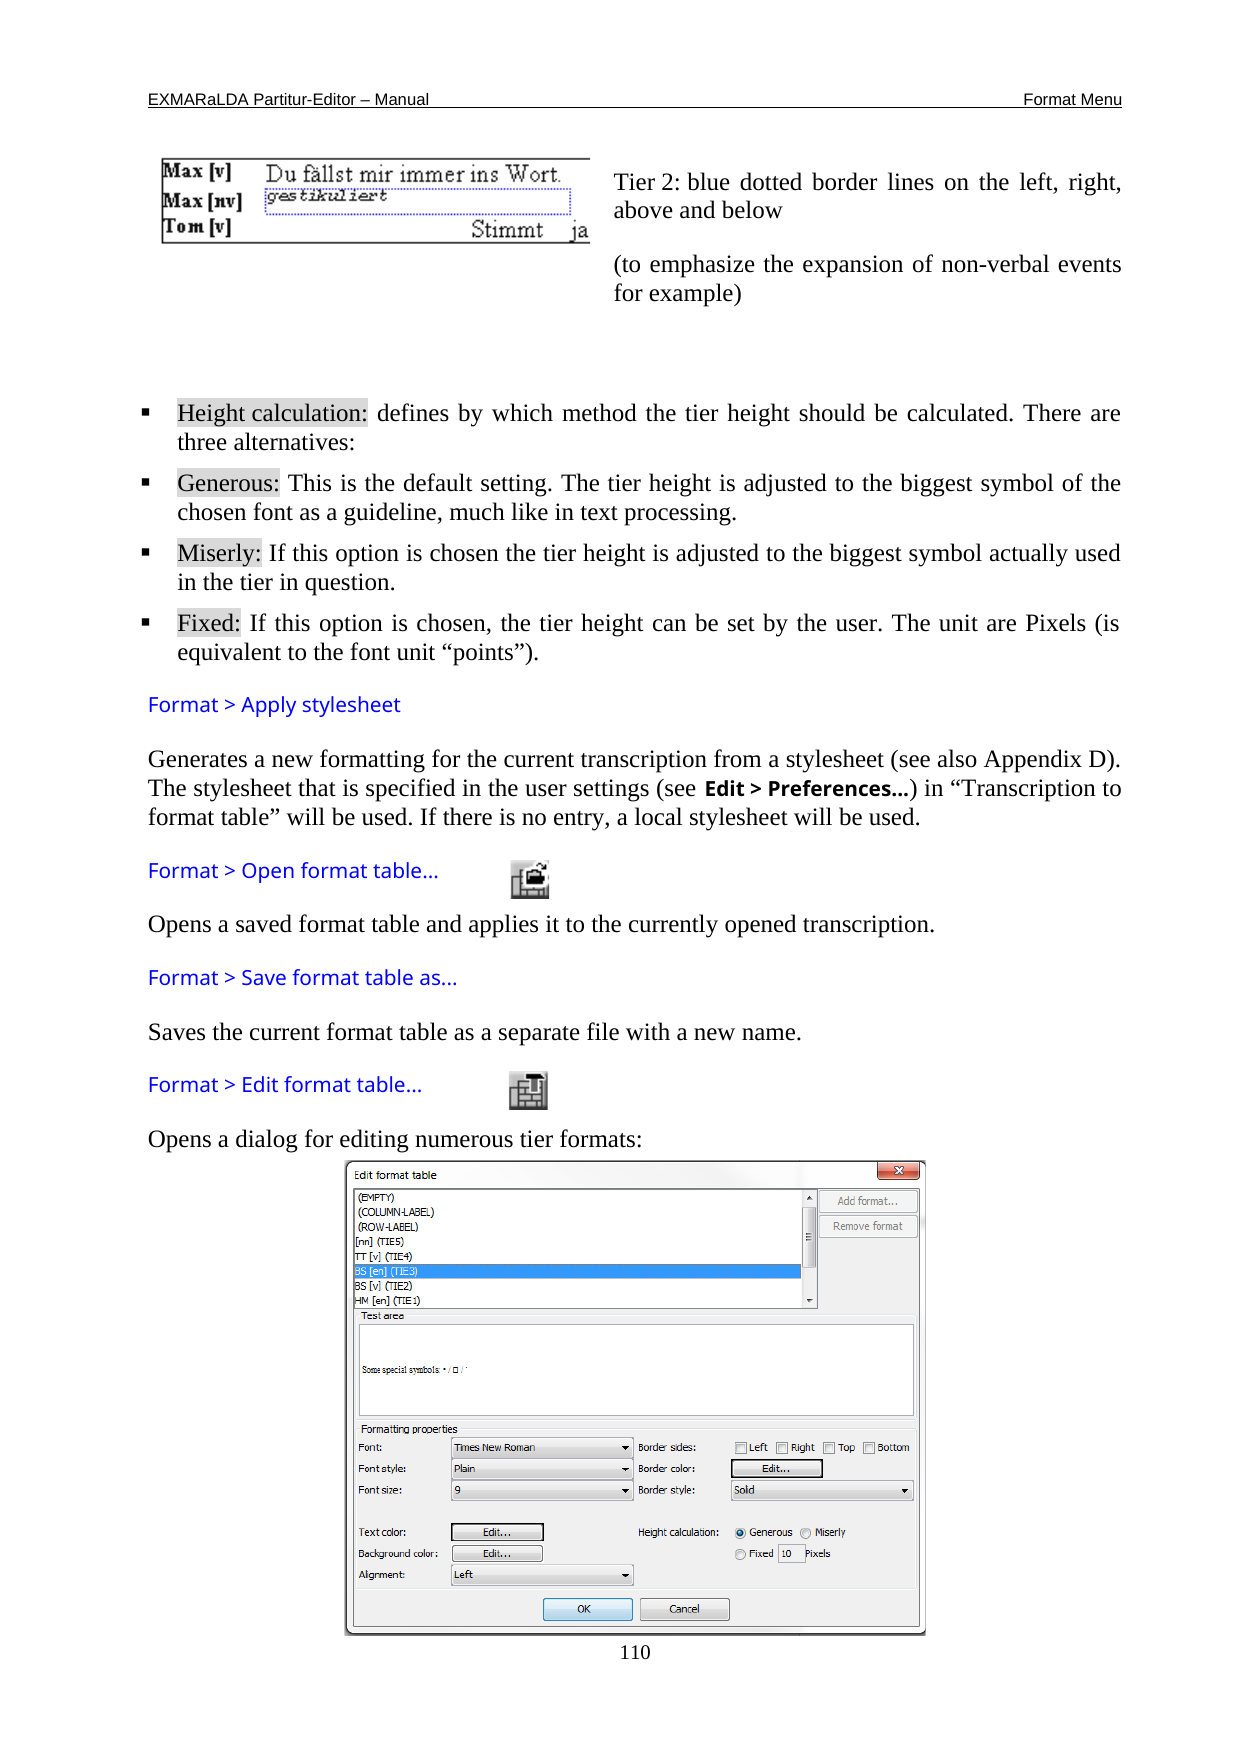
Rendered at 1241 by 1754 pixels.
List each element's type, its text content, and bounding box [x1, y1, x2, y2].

text Fixed: If this option is chosen, the tier height can be set by the user. The unit are Pixels (is equivalent to the font unit “points”). [139, 608, 1122, 666]
text Opens a dialog for editing numerous tier formats: [148, 1124, 1122, 1152]
text Miserly: If this option is chosen the tier height is adjusted to the biggest symbol actually used in the tier in question. [139, 538, 1122, 596]
picture [158, 141, 591, 255]
subtitle Format > Edit format table... [148, 1070, 1122, 1099]
table_cell Tier 2: blue dotted border lines on the left, right, above and below (to emphasize the expansion of non-verbal events for example) [602, 142, 1133, 386]
subtitle Format > Save format table as... [148, 963, 1122, 992]
text Height calculation: defines by which method the tier height should be calculated. There are three alternatives: [139, 398, 1122, 456]
text Opens a saved format table and applies it to the currently opened transcription. [148, 909, 1122, 938]
table_cell [148, 142, 602, 386]
text Generates a new formatting for the current transcription from a stylesheet (see also Appendix D). The stylesheet that is specified in the user settings (see Edit > Preferences...) in “Transcription to format table” will be used. If there is no entry, a local stylesheet will be used. [148, 744, 1122, 831]
subtitle Format > Apply stylesheet [148, 691, 1122, 719]
text Saves the current format table as a separate file with a new name. [148, 1017, 1122, 1045]
picture [510, 860, 550, 899]
picture [508, 1071, 548, 1110]
subtitle Format > Open format table... [148, 856, 1122, 884]
picture [344, 1160, 926, 1636]
text Generous: This is the default setting. The tier height is adjusted to the biggest symbol of the chosen font as a guideline, much like in text processing. [139, 468, 1122, 526]
